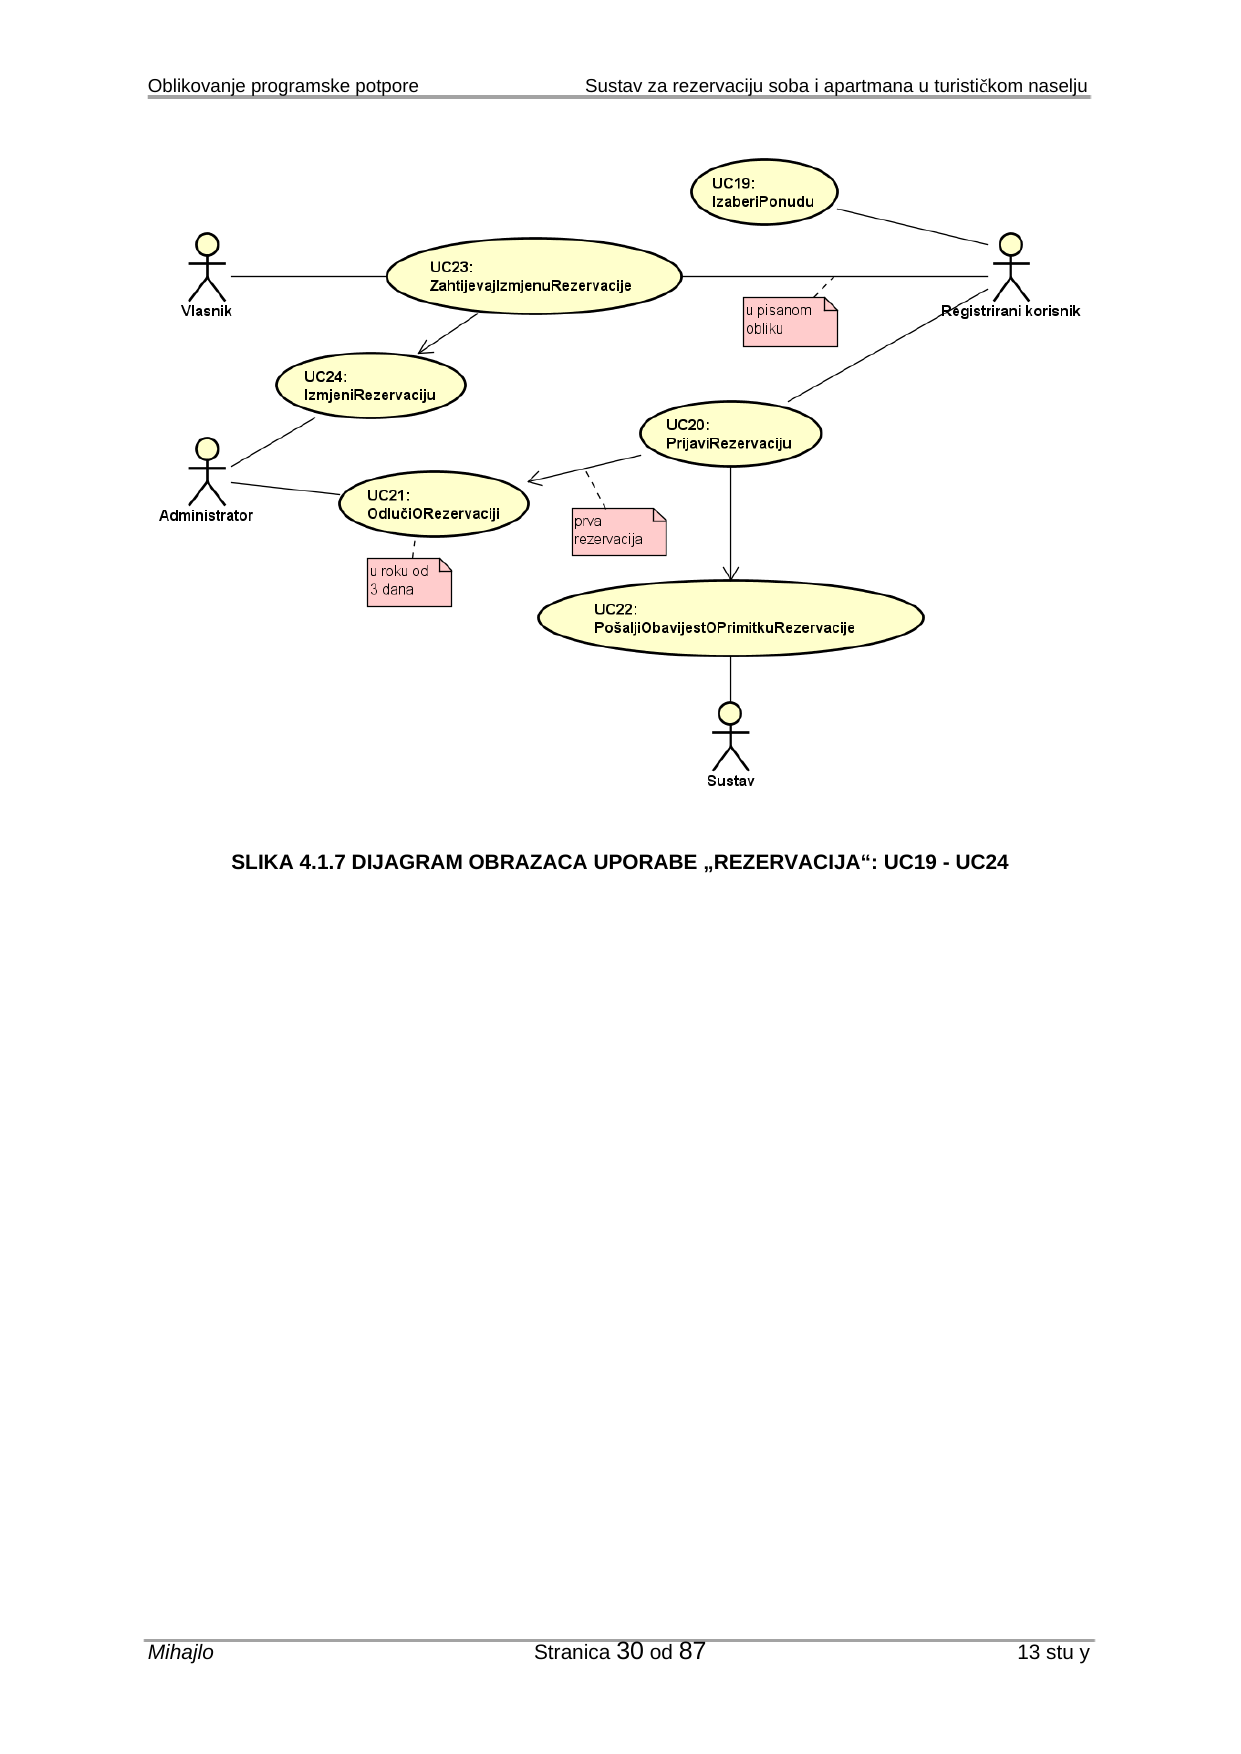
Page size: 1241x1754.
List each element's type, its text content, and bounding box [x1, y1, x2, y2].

picture [147, 147, 1093, 823]
picture [147, 95, 1092, 99]
text Slika 4.1.7 Dijagram obrazaca uporabe „Rezervacija“: UC19 - UC24 [148, 849, 1093, 873]
